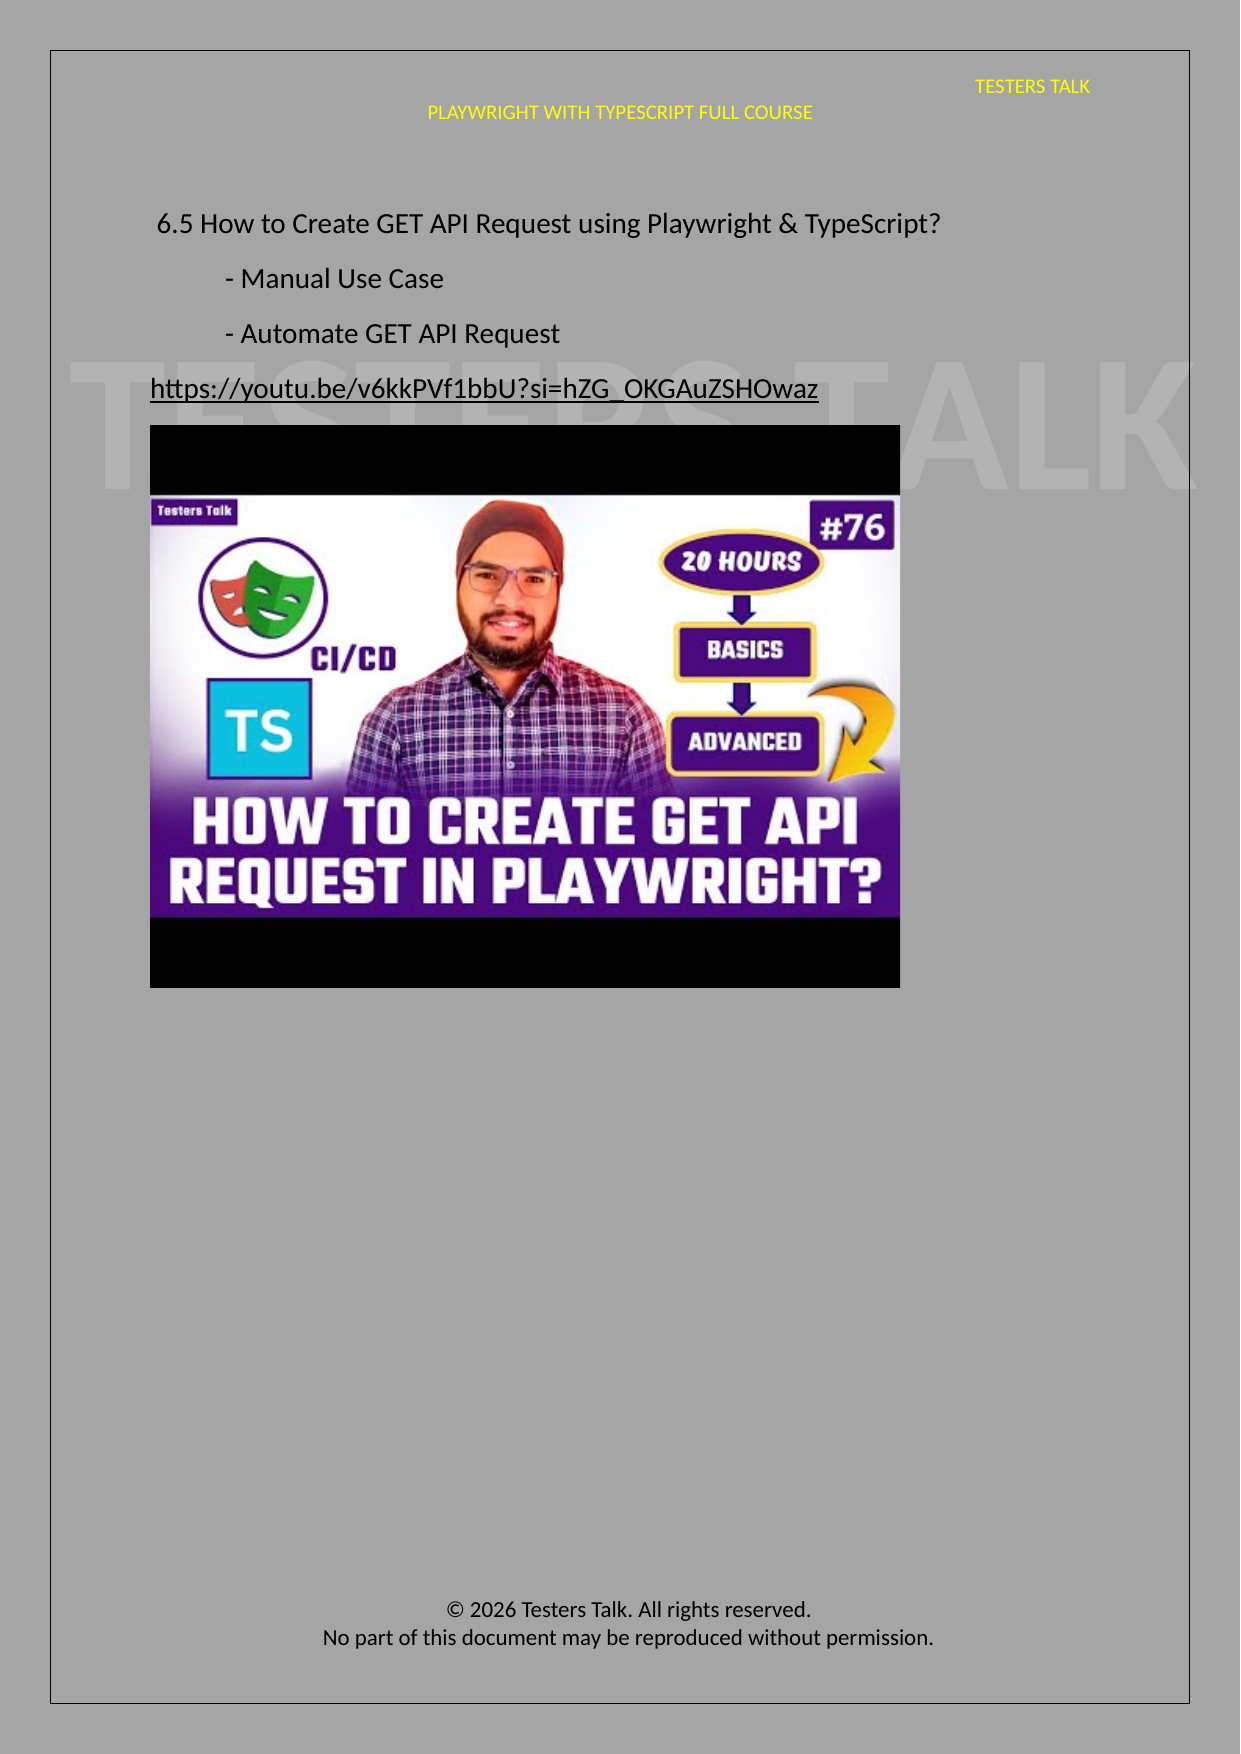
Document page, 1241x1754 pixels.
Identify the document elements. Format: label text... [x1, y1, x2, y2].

picture [150, 425, 901, 988]
list - Manual Use Case [150, 260, 1090, 296]
list - Automate GET API Request [150, 315, 1090, 351]
list https://youtu.be/v6kkPVf1bbU?si=hZG_OKGAuZSHOwaz [150, 370, 1090, 406]
list 6.5 How to Create GET API Request using Playwright & TypeScript? [150, 205, 1090, 241]
